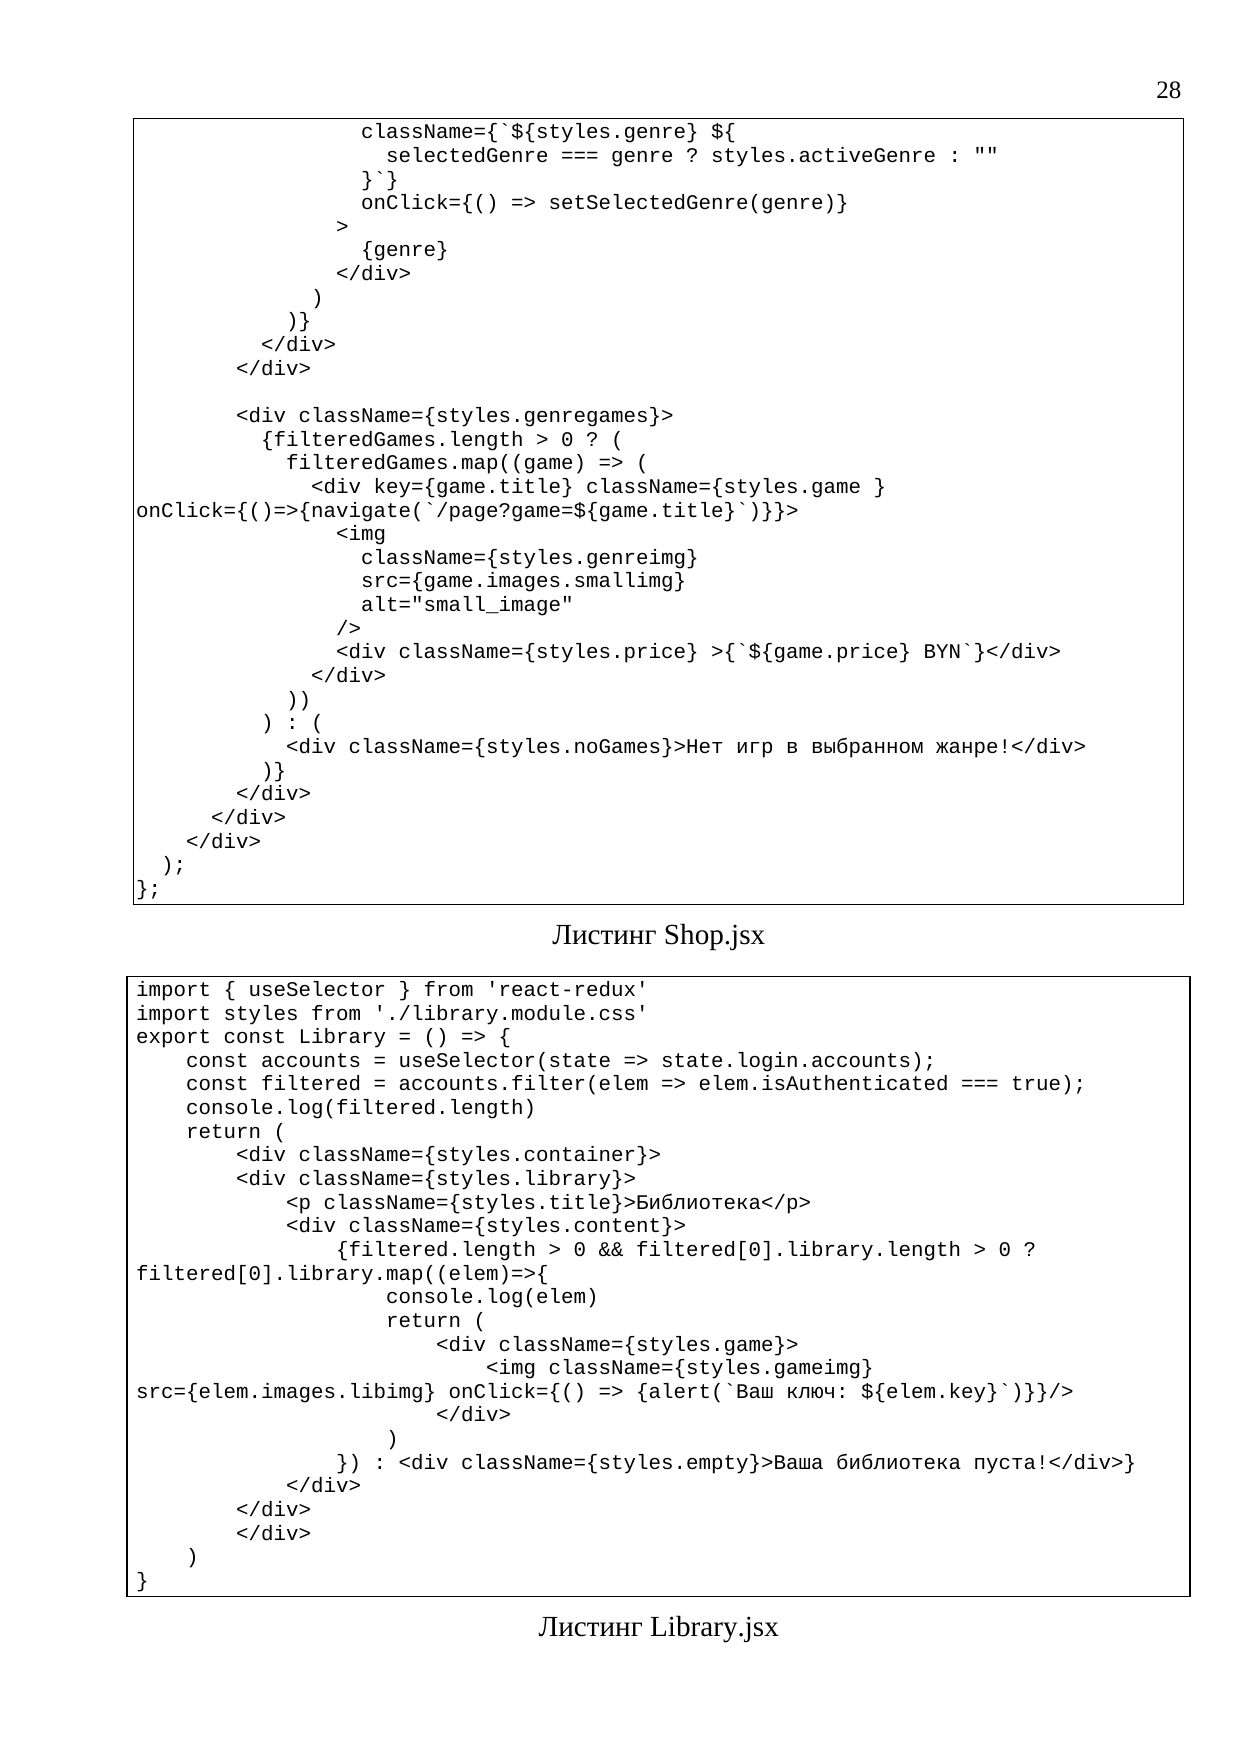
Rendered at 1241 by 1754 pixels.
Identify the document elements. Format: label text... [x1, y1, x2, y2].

text return ( [136, 1310, 1181, 1333]
text }) : <div className={styles.empty}>Ваша библиотека пуста!</div>} [136, 1452, 1181, 1475]
text filteredGames.map((game) => ( [136, 452, 1181, 476]
text <div className={styles.library}> [136, 1168, 1181, 1192]
text {genre} [136, 239, 1181, 263]
text ) [136, 1546, 1181, 1567]
text </div> [136, 1475, 1181, 1499]
text </div> [136, 263, 1181, 287]
text )) [136, 689, 1181, 712]
text </div> [136, 1499, 1181, 1523]
text <div className={styles.game}> [136, 1333, 1181, 1357]
text ) [136, 1428, 1181, 1452]
text <div className={styles.container}> [136, 1144, 1181, 1168]
text Листинг Shop.jsx [136, 917, 1181, 951]
text </div> [136, 665, 1181, 689]
text console.log(filtered.length) [136, 1097, 1181, 1121]
text }`} [136, 168, 1181, 192]
text </div> [136, 334, 1181, 358]
text <img [136, 523, 1181, 547]
text )} [136, 310, 1181, 334]
text <p className={styles.title}>Библиотека</p> [136, 1192, 1181, 1215]
text selectedGenre === genre ? styles.activeGenre : "" [136, 145, 1181, 168]
text } [128, 1567, 1189, 1596]
text {filteredGames.length > 0 ? ( [136, 429, 1181, 452]
text </div> [136, 831, 1181, 854]
text {filtered.length > 0 && filtered[0].library.length > 0 ? filtered[0].library.map((elem)=>{ [136, 1239, 1181, 1286]
text )} [136, 760, 1181, 783]
text import styles from './library.module.css' [136, 1002, 1181, 1026]
text }; [134, 875, 1183, 904]
text const filtered = accounts.filter(elem => elem.isAuthenticated === true); [136, 1073, 1181, 1097]
text </div> [136, 1404, 1181, 1428]
text <div className={styles.price} >{`${game.price} BYN`}</div> [136, 641, 1181, 665]
text </div> [136, 358, 1181, 381]
text import { useSelector } from 'react-redux' [128, 977, 1189, 1002]
text Листинг Library.jsx [136, 1609, 1181, 1643]
text <div key={game.title} className={styles.game } onClick={()=>{navigate(`/page?game=${game.title}`)}}> [136, 476, 1181, 523]
text ) : ( [136, 712, 1181, 736]
text ); [136, 854, 1181, 875]
text </div> [136, 783, 1181, 807]
text onClick={() => setSelectedGenre(genre)} [136, 192, 1181, 216]
text <div className={styles.noGames}>Нет игр в выбранном жанре!</div> [136, 736, 1181, 760]
text > [136, 216, 1181, 239]
text return ( [136, 1121, 1181, 1144]
text className={styles.genreimg} [136, 547, 1181, 571]
text className={`${styles.genre} ${ [134, 119, 1183, 145]
text export const Library = () => { [136, 1026, 1181, 1050]
text src={game.images.smallimg} [136, 571, 1181, 594]
text <div className={styles.genregames}> [136, 405, 1181, 429]
text ) [136, 287, 1181, 310]
text alt="small_image" [136, 594, 1181, 618]
text <img className={styles.gameimg} src={elem.images.libimg} onClick={() => {alert(`Ваш ключ: ${elem.key}`)}}/> [136, 1357, 1181, 1404]
text /> [136, 618, 1181, 641]
text const accounts = useSelector(state => state.login.accounts); [136, 1050, 1181, 1073]
text console.log(elem) [136, 1286, 1181, 1310]
text </div> [136, 1523, 1181, 1546]
text <div className={styles.content}> [136, 1215, 1181, 1239]
text </div> [136, 807, 1181, 831]
